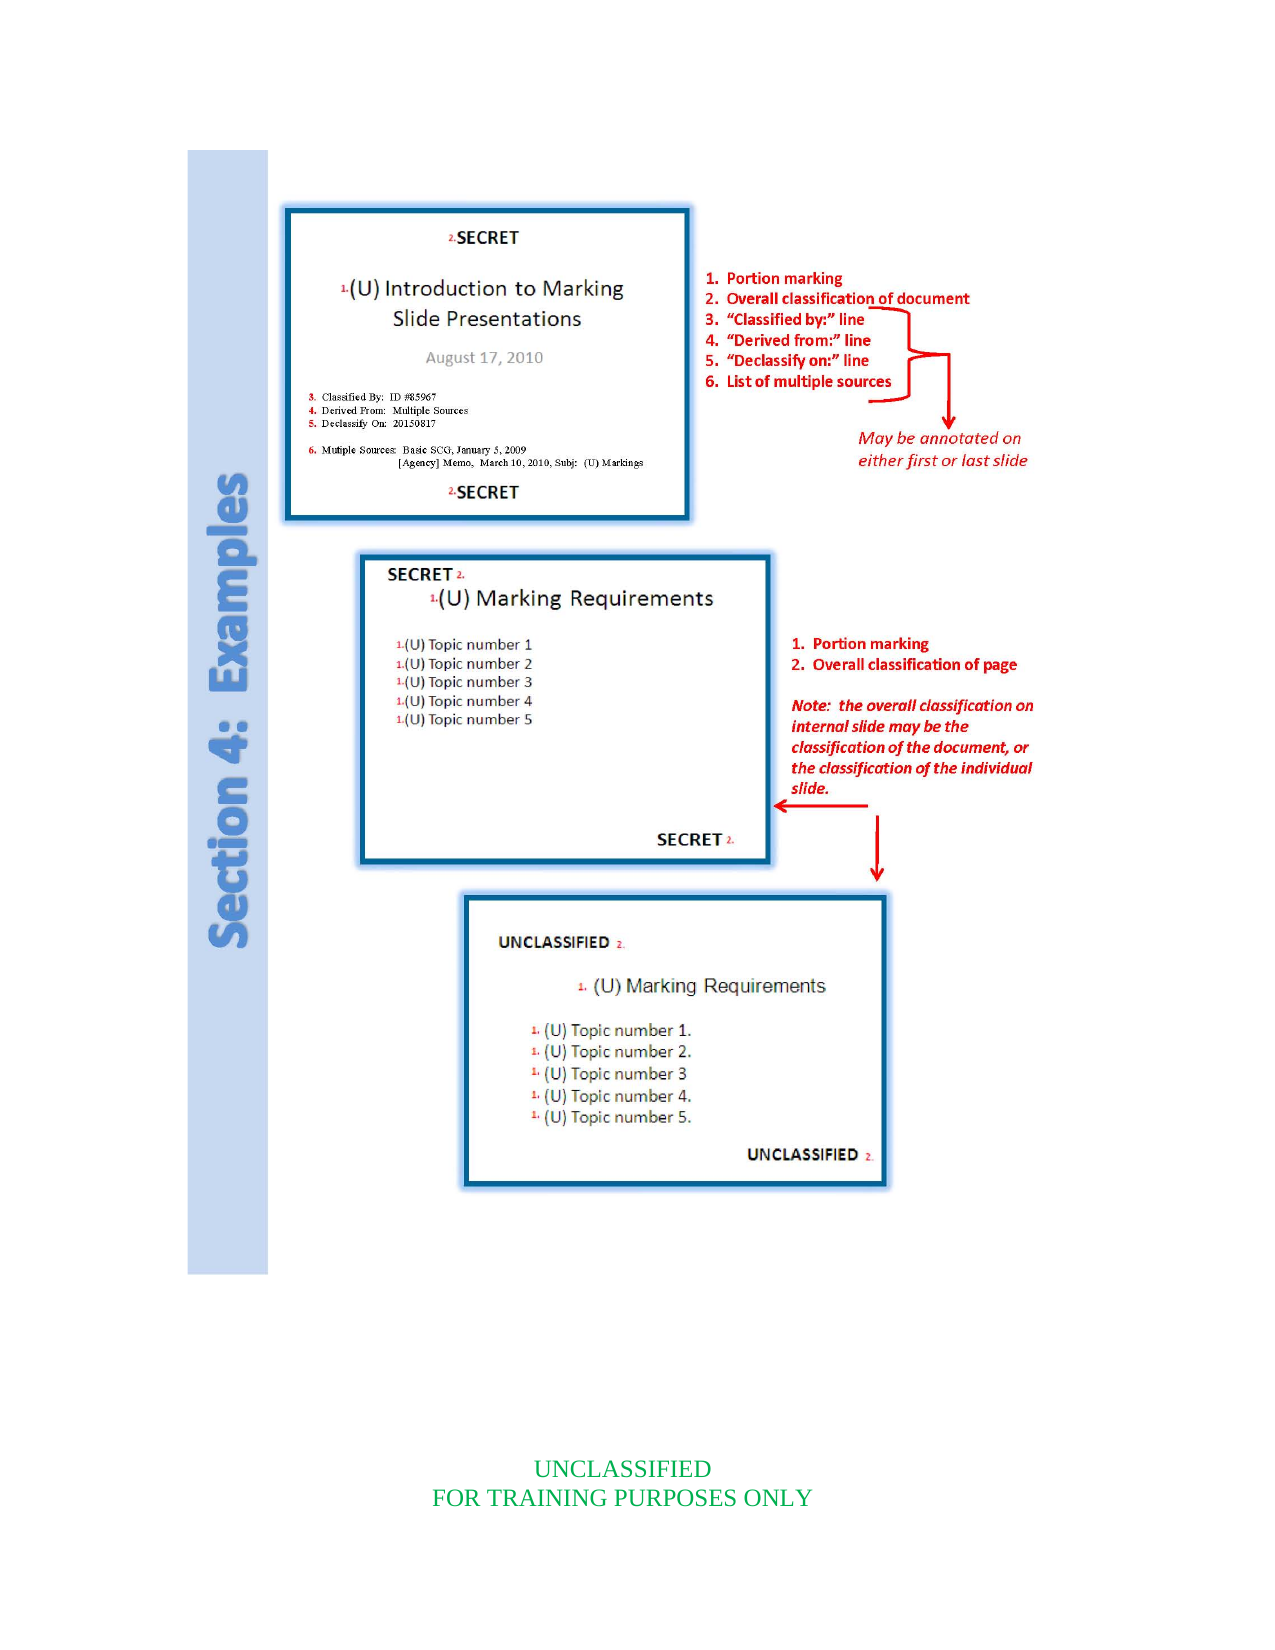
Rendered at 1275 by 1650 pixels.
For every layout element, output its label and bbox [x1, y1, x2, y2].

picture [187, 150, 1088, 1275]
